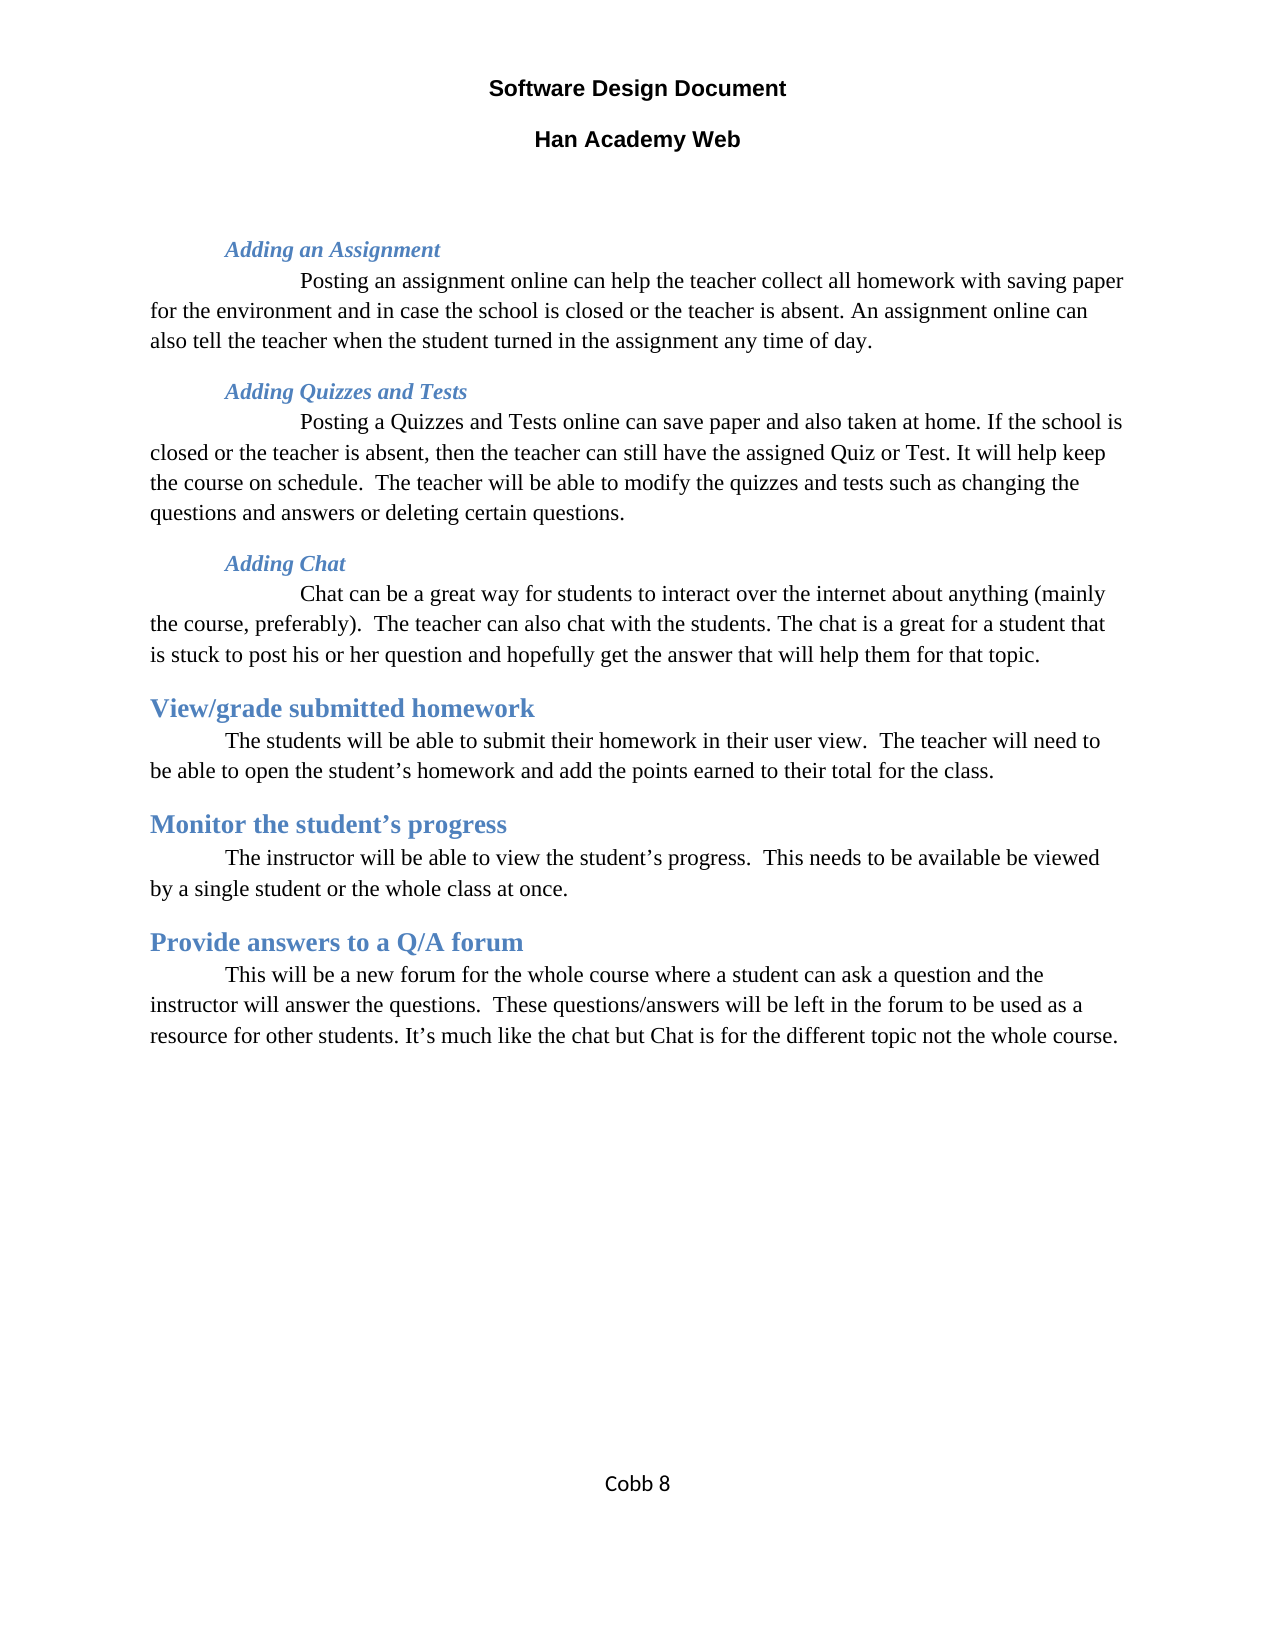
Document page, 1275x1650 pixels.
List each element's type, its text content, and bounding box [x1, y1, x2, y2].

subtitle Monitor the student’s progress [150, 809, 1125, 840]
subtitle Adding Quizzes and Tests [150, 378, 1125, 404]
text The instructor will be able to view the student’s progress. This needs to be available be viewed by a single student or the whole class at once. [150, 844, 1125, 901]
subtitle Provide answers to a Q/A forum [150, 926, 1125, 957]
text The students will be able to submit their homework in their user view. The teacher will need to be able to open the student’s homework and add the points earned to their total for the class. [150, 727, 1125, 784]
text Posting an assignment online can help the teacher collect all homework with saving paper for the environment and in case the school is closed or the teacher is absent. An assignment online can also tell the teacher when the student turned in the assignment any time of day. [150, 267, 1125, 353]
text This will be a new forum for the whole course where a student can ask a question and the instructor will answer the questions. These questions/answers will be left in the forum to be used as a resource for other students. It’s much like the chat but Chat is for the different topic not the whole course. [150, 961, 1125, 1048]
subtitle View/grade submitted homework [150, 692, 1125, 723]
subtitle Adding Chat [150, 550, 1125, 576]
subtitle Adding an Assignment [150, 236, 1125, 263]
text Posting a Quizzes and Tests online can save paper and also taken at home. If the school is closed or the teacher is absent, then the teacher can still have the assigned Quiz or Test. It will help keep the course on schedule. The teacher will be able to modify the quizzes and tests such as changing the questions and answers or deleting certain questions. [150, 408, 1125, 525]
text Chat can be a great way for students to interact over the internet about anything (mainly the course, preferably). The teacher can also chat with the students. The chat is a great for a student that is stuck to post his or her question and hopefully get the answer that will help them for that topic. [150, 580, 1125, 667]
